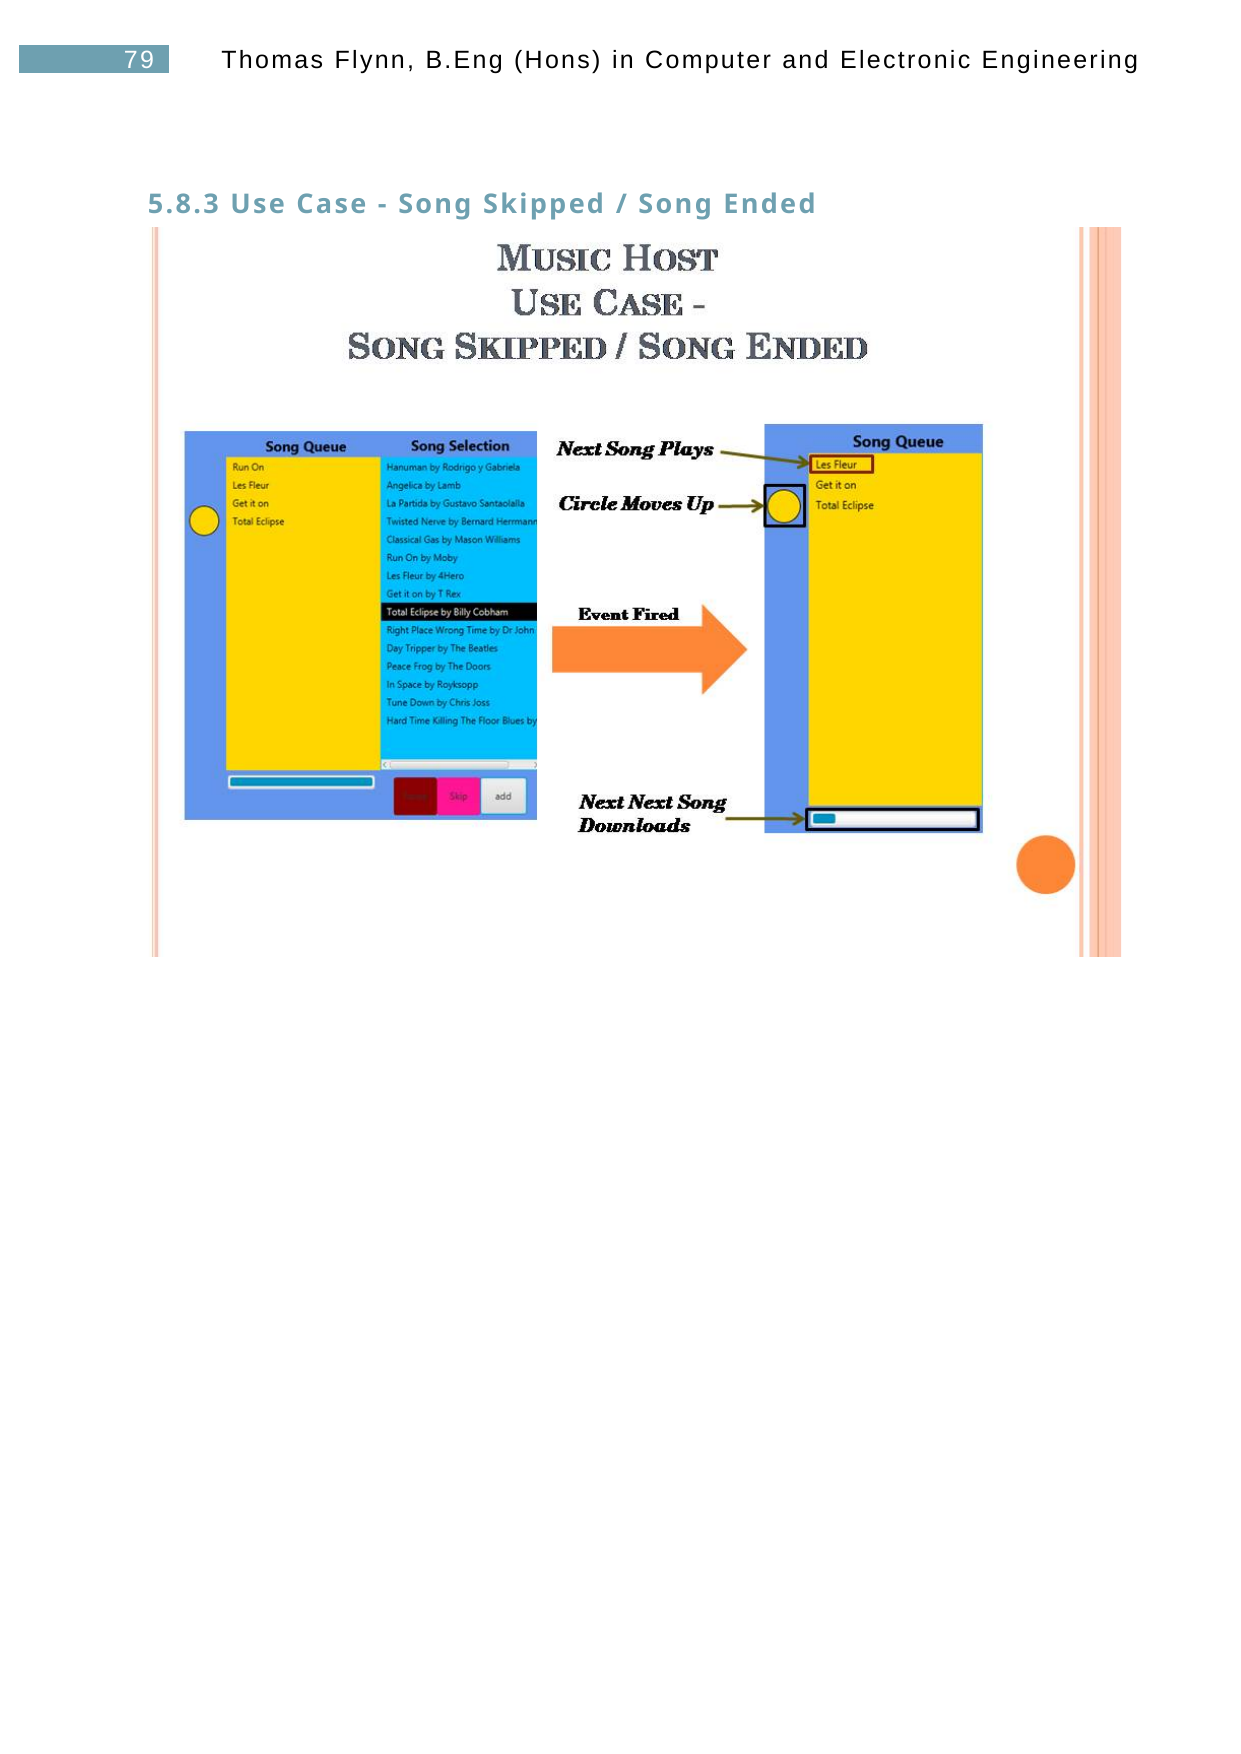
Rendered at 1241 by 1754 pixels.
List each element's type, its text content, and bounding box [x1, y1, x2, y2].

subtitle 5.8.3 Use Case - Song Skipped / Song Ended [148, 184, 1122, 221]
picture [147, 227, 1122, 957]
